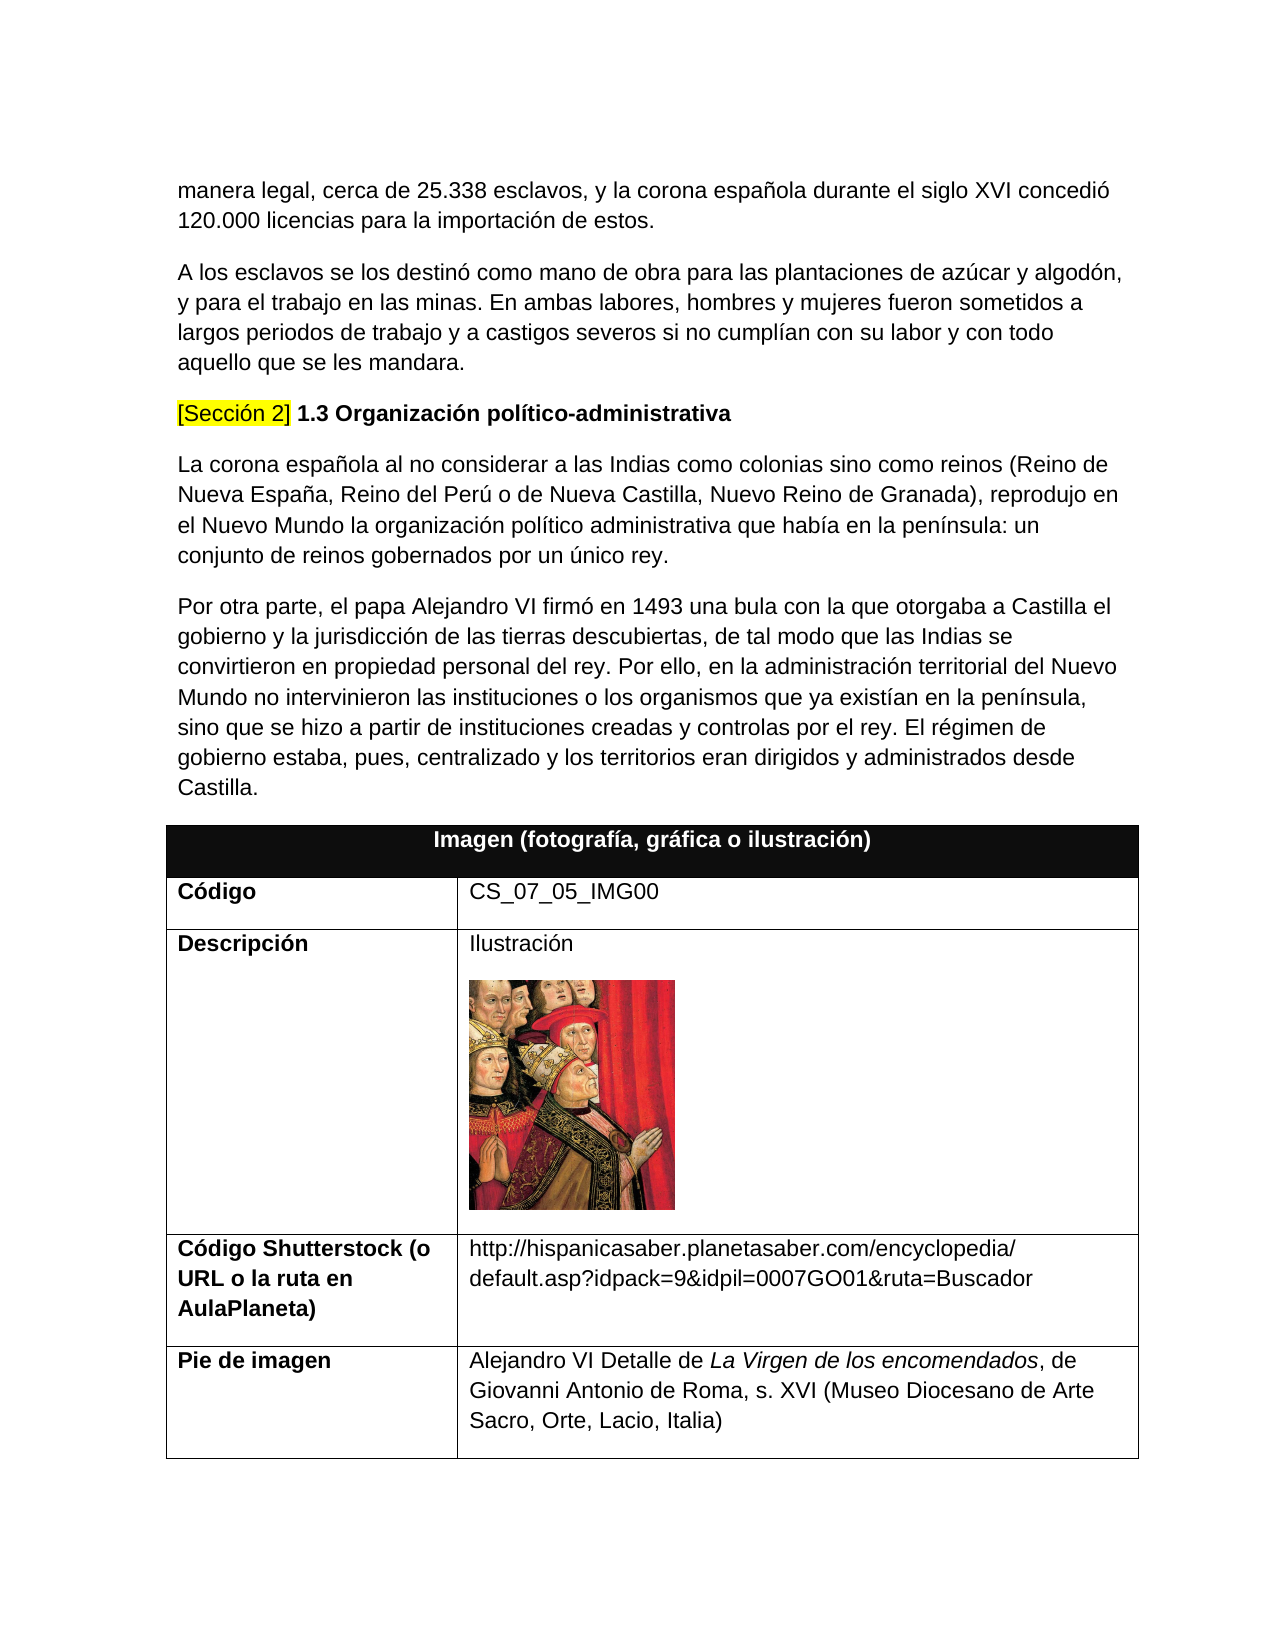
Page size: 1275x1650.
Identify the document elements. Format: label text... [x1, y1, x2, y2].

table_cell Código [167, 878, 457, 929]
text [177, 177, 1127, 234]
table_header Imagen (fotografía, gráfica o ilustración) [167, 826, 1138, 877]
text A los esclavos se los destinó como mano de obra para las plantaciones de azúcar y algodón, y para el trabajo en las minas. En ambas labores, hombres y mujeres fueron sometidos a largos periodos de trabajo y a castigos severos si no cumplían con su labor y con todo aquello que se les mandara. [177, 258, 1127, 375]
text La corona española al no considerar a las Indias como colonias sino como reinos (Reino de Nueva España, Reino del Perú o de Nueva Castilla, Nuevo Reino de Granada), reprodujo en el Nuevo Mundo la organización político administrativa que había en la península: un conjunto de reinos gobernados por un único rey. [177, 451, 1127, 568]
table_cell Ilustración [458, 930, 1138, 1233]
table_cell CS_07_05_IMG00 [458, 878, 1138, 929]
text [Sección 2] 1.3 Organización político-administrativa [291, 400, 1127, 426]
table_cell Pie de imagen [167, 1347, 457, 1458]
table_cell Código Shutterstock (o URL o la ruta en AulaPlaneta) [167, 1235, 457, 1346]
table_cell Descripción [167, 930, 457, 1233]
picture [469, 980, 675, 1210]
table_cell http://hispanicasaber.planetasaber.com/encyclopedia/default.asp?idpack=9&idpil=0007GO01&ruta=Buscador [458, 1235, 1138, 1346]
text Por otra parte, el papa Alejandro VI firmó en 1493 una bula con la que otorgaba a Castilla el gobierno y la jurisdicción de las tierras descubiertas, de tal modo que las Indias se convirtieron en propiedad personal del rey. Por ello, en la administración territorial del Nuevo Mundo no intervinieron las instituciones o los organismos que ya existían en la península, sino que se hizo a partir de instituciones creadas y controlas por el rey. El régimen de gobierno estaba, pues, centralizado y los territorios eran dirigidos y administrados desde Castilla. [177, 593, 1127, 800]
table_cell Alejandro VI Detalle de La Virgen de los encomendados, de Giovanni Antonio de Roma, s. XVI (Museo Diocesano de Arte Sacro, Orte, Lacio, Italia) [458, 1347, 1138, 1458]
